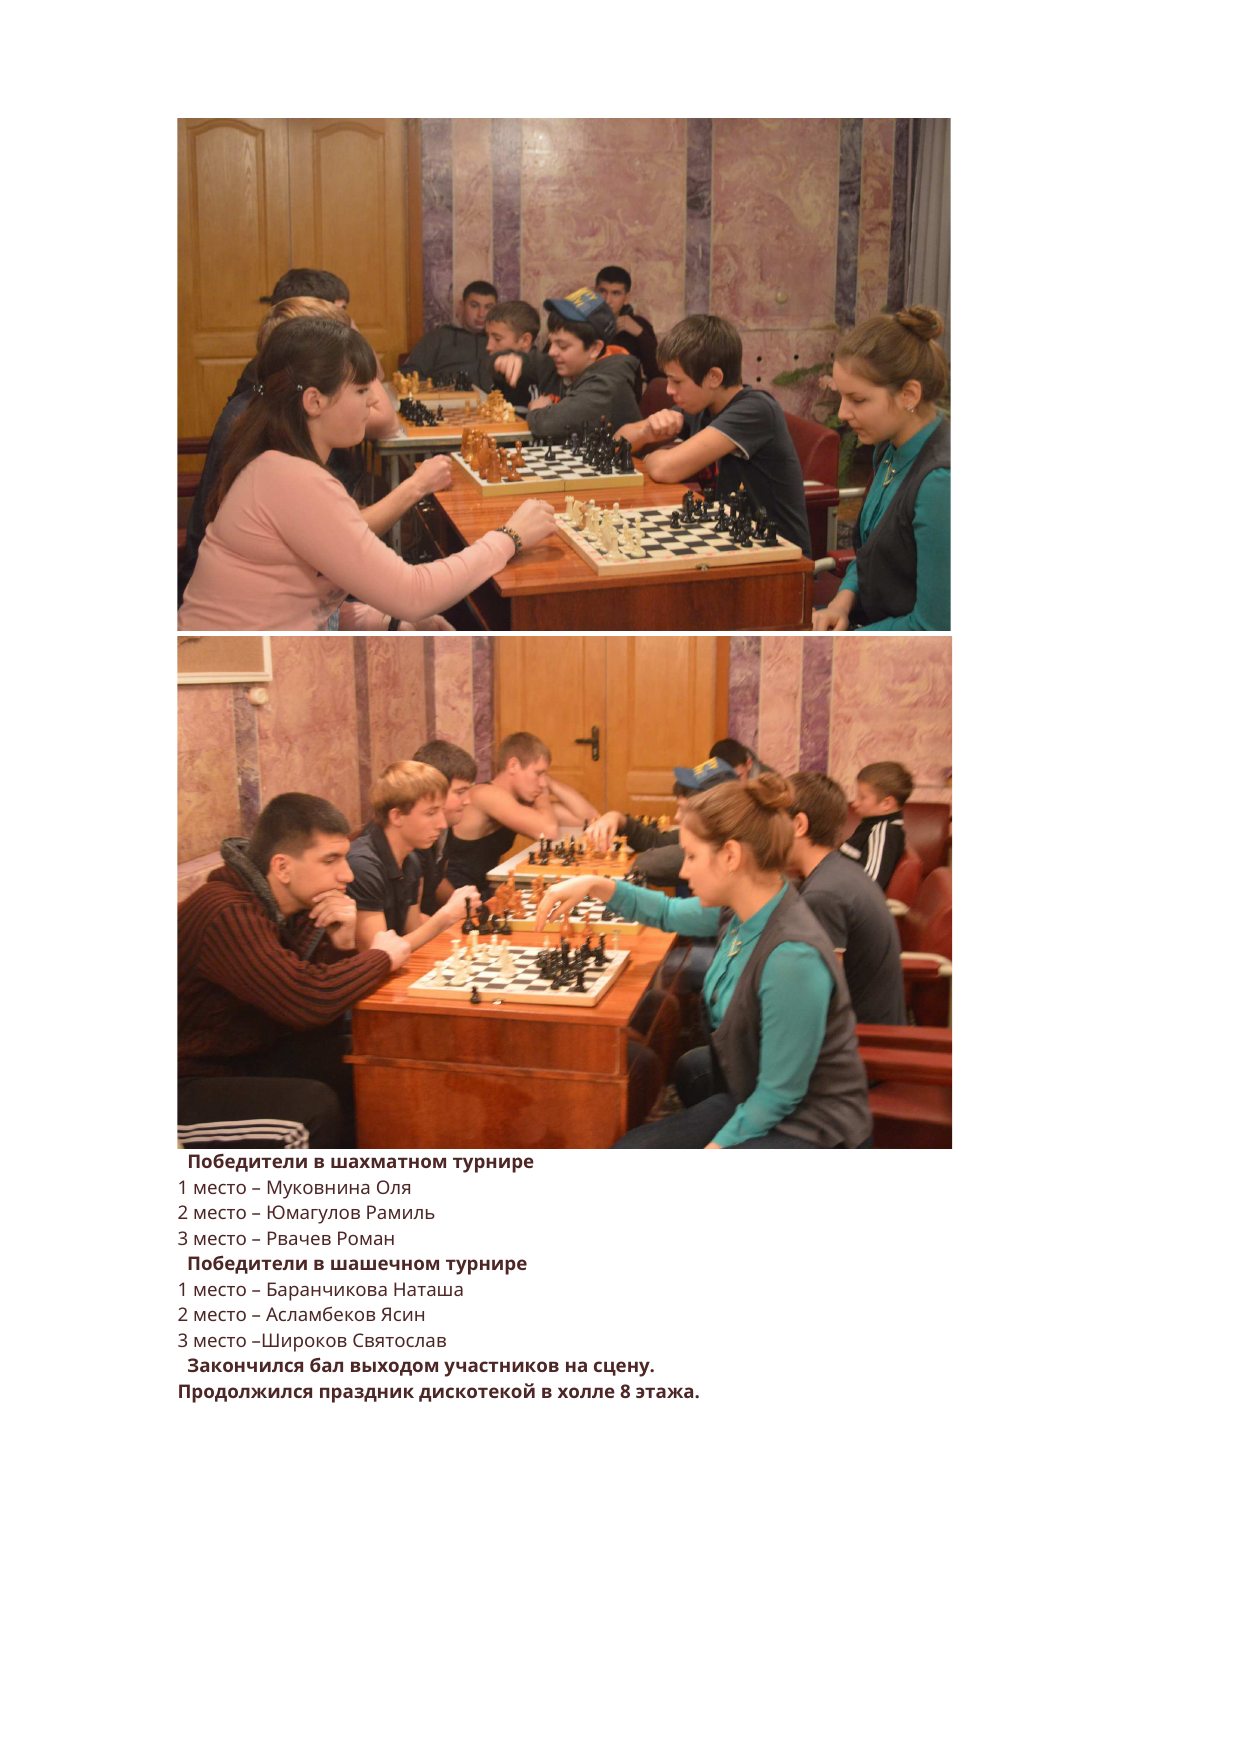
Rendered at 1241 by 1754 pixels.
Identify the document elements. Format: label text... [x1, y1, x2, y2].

text Победители в шахматном турнире 1 место – Муковнина Оля 2 место – Юмагулов Рамиль 3 место – Рвачев Роман Победители в шашечном турнире 1 место – Баранчикова Наташа 2 место – Асламбеков Ясин 3 место –Широков Святослав [177, 1148, 1152, 1353]
picture [177, 118, 951, 631]
picture [177, 636, 953, 1149]
text Закончился бал выходом участников на сцену. Продолжился праздник дискотекой в холле 8 этажа. [177, 1353, 1152, 1404]
